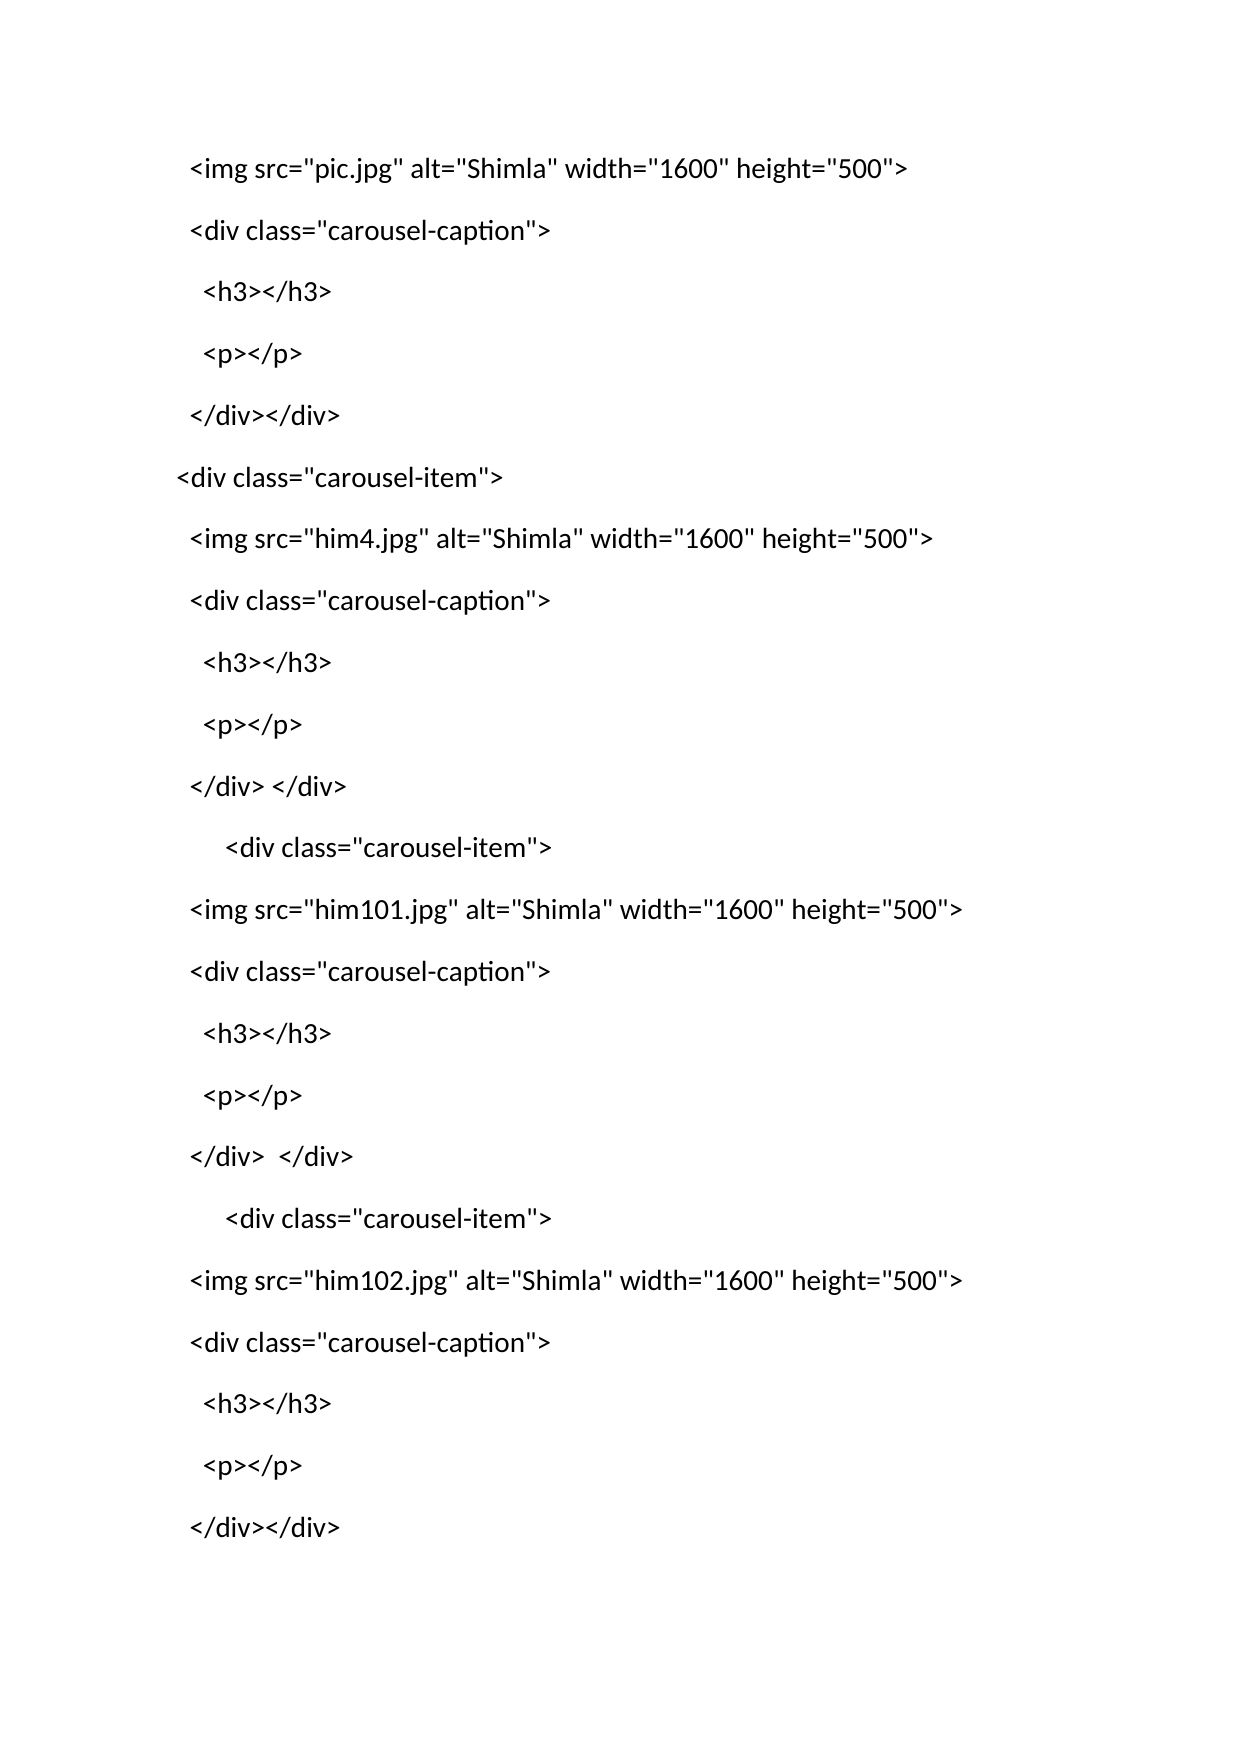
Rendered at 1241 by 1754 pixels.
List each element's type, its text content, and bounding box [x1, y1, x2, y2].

text <div class="carousel-item"> [150, 829, 1090, 865]
text <p></p> [150, 1447, 1090, 1483]
text <img src="pic.jpg" alt="Shimla" width="1600" height="500"> [150, 150, 1090, 186]
text </div> </div> [150, 1138, 1090, 1174]
text <h3></h3> [150, 1015, 1090, 1050]
text <img src="him101.jpg" alt="Shimla" width="1600" height="500"> [150, 891, 1090, 927]
text <div class="carousel-caption"> [150, 582, 1090, 618]
text <div class="carousel-caption"> [150, 1324, 1090, 1359]
text <p></p> [150, 335, 1090, 371]
text <div class="carousel-item"> [150, 1200, 1090, 1236]
text <div class="carousel-item"> [150, 459, 1090, 494]
text <p></p> [150, 1077, 1090, 1112]
text <div class="carousel-caption"> [150, 212, 1090, 247]
text <div class="carousel-caption"> [150, 953, 1090, 989]
text </div></div> [150, 1509, 1090, 1544]
text </div> </div> [150, 768, 1090, 803]
text <img src="him102.jpg" alt="Shimla" width="1600" height="500"> [150, 1262, 1090, 1297]
text <h3></h3> [150, 644, 1090, 680]
text </div></div> [150, 397, 1090, 433]
text <h3></h3> [150, 273, 1090, 309]
text <p></p> [150, 706, 1090, 742]
text <img src="him4.jpg" alt="Shimla" width="1600" height="500"> [150, 521, 1090, 556]
text <h3></h3> [150, 1385, 1090, 1421]
